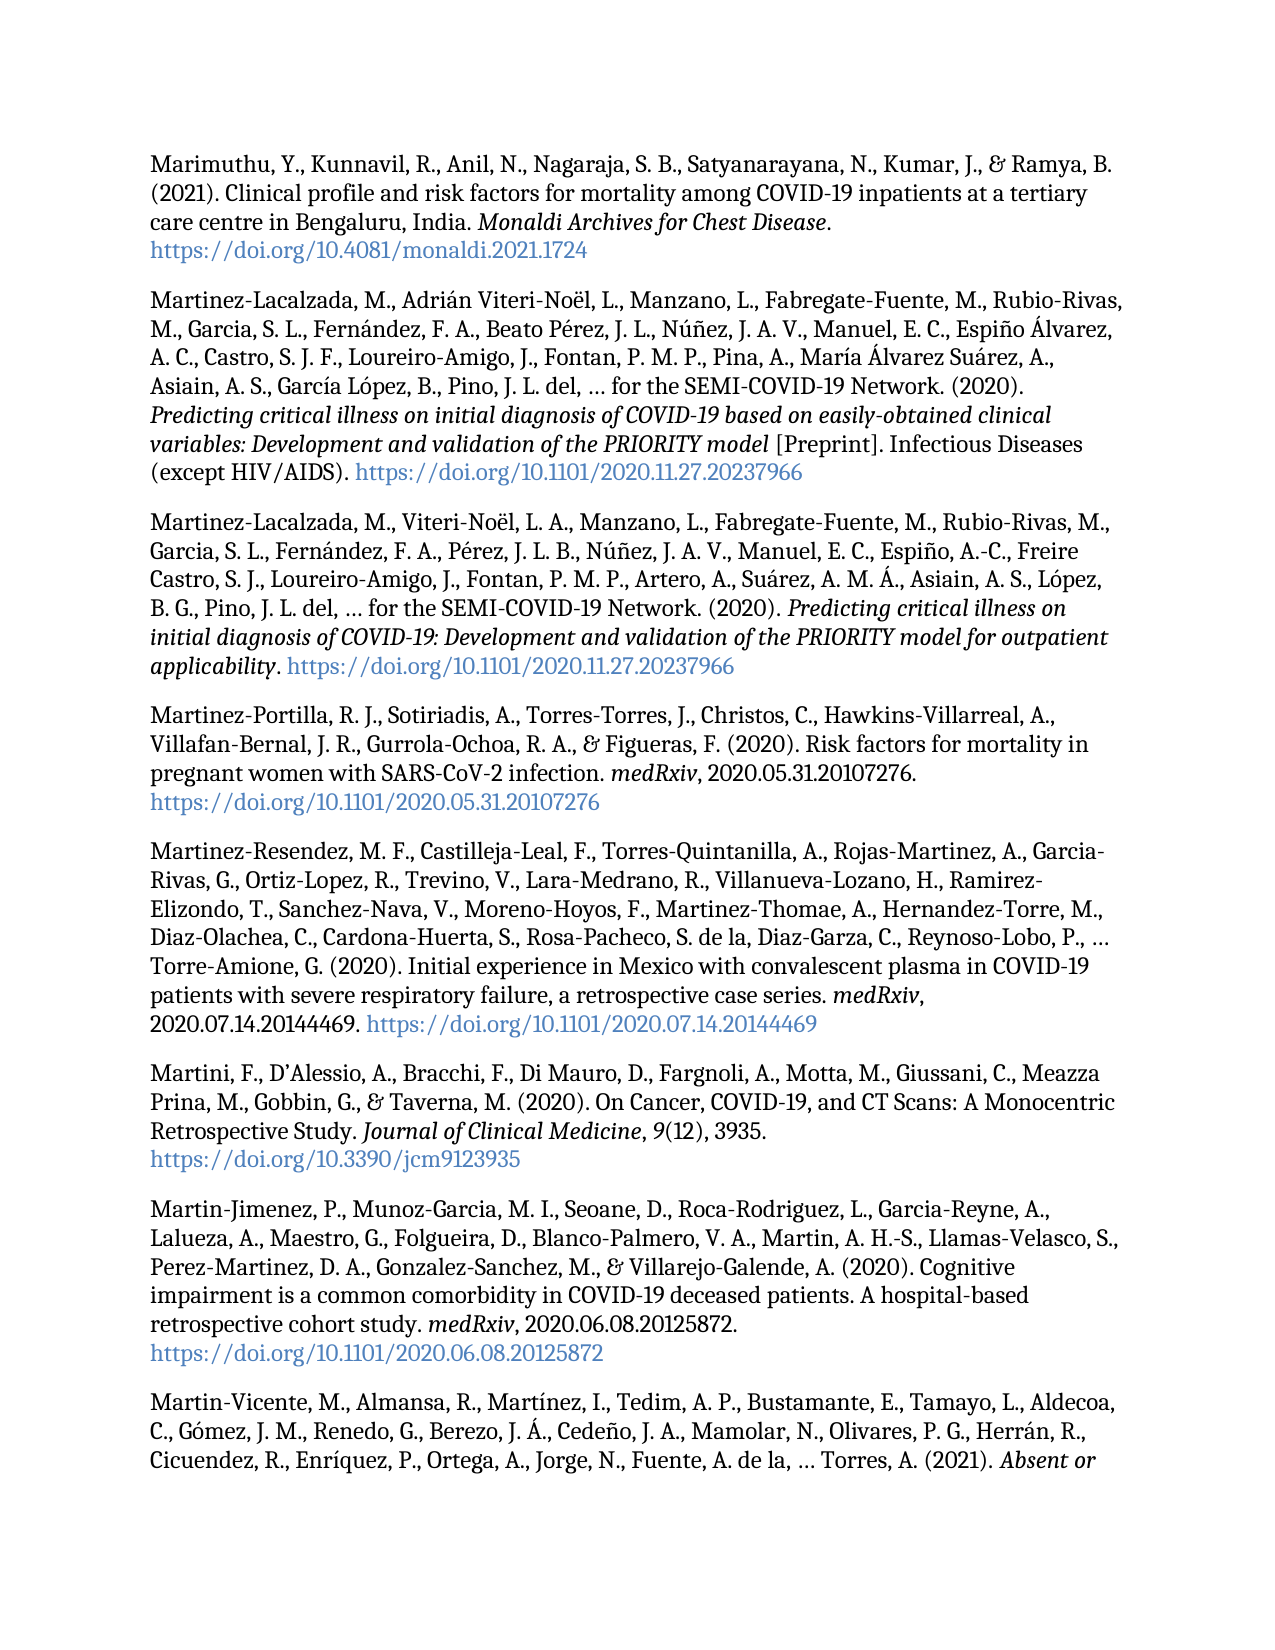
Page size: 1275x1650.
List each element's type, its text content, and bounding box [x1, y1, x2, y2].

text Martinez-Lacalzada, M., Adrián Viteri-Noël, L., Manzano, L., Fabregate-Fuente, M., Rubio-Rivas, M., Garcia, S. L., Fernández, F. A., Beato Pérez, J. L., Núñez, J. A. V., Manuel, E. C., Espiño Álvarez, A. C., Castro, S. J. F., Loureiro-Amigo, J., Fontan, P. M. P., Pina, A., María Álvarez Suárez, A., Asiain, A. S., García López, B., Pino, J. L. del, … for the SEMI-COVID-19 Network. (2020). Predicting critical illness on initial diagnosis of COVID-19 based on easily-obtained clinical variables: Development and validation of the PRIORITY model [Preprint]. Infectious Diseases (except HIV/AIDS). https://doi.org/10.1101/2020.11.27.20237966 [150, 286, 1125, 487]
text Martinez-Resendez, M. F., Castilleja-Leal, F., Torres-Quintanilla, A., Rojas-Martinez, A., Garcia-Rivas, G., Ortiz-Lopez, R., Trevino, V., Lara-Medrano, R., Villanueva-Lozano, H., Ramirez-Elizondo, T., Sanchez-Nava, V., Moreno-Hoyos, F., Martinez-Thomae, A., Hernandez-Torre, M., Diaz-Olachea, C., Cardona-Huerta, S., Rosa-Pacheco, S. de la, Diaz-Garza, C., Reynoso-Lobo, P., … Torre-Amione, G. (2020). Initial experience in Mexico with convalescent plasma in COVID-19 patients with severe respiratory failure, a retrospective case series. medRxiv, 2020.07.14.20144469. https://doi.org/10.1101/2020.07.14.20144469 [150, 837, 1125, 1038]
text Martinez-Lacalzada, M., Viteri-Noël, L. A., Manzano, L., Fabregate-Fuente, M., Rubio-Rivas, M., Garcia, S. L., Fernández, F. A., Pérez, J. L. B., Núñez, J. A. V., Manuel, E. C., Espiño, A.-C., Freire Castro, S. J., Loureiro-Amigo, J., Fontan, P. M. P., Artero, A., Suárez, A. M. Á., Asiain, A. S., López, B. G., Pino, J. L. del, … for the SEMI-COVID-19 Network. (2020). Predicting critical illness on initial diagnosis of COVID-19: Development and validation of the PRIORITY model for outpatient applicability. https://doi.org/10.1101/2020.11.27.20237966 [150, 508, 1125, 680]
text Martin-Jimenez, P., Munoz-Garcia, M. I., Seoane, D., Roca-Rodriguez, L., Garcia-Reyne, A., Lalueza, A., Maestro, G., Folgueira, D., Blanco-Palmero, V. A., Martin, A. H.-S., Llamas-Velasco, S., Perez-Martinez, D. A., Gonzalez-Sanchez, M., & Villarejo-Galende, A. (2020). Cognitive impairment is a common comorbidity in COVID-19 deceased patients. A hospital-based retrospective cohort study. medRxiv, 2020.06.08.20125872. https://doi.org/10.1101/2020.06.08.20125872 [150, 1195, 1125, 1367]
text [150, 1388, 1125, 1474]
text Marimuthu, Y., Kunnavil, R., Anil, N., Nagaraja, S. B., Satyanarayana, N., Kumar, J., & Ramya, B. (2021). Clinical profile and risk factors for mortality among COVID-19 inpatients at a tertiary care centre in Bengaluru, India. Monaldi Archives for Chest Disease. https://doi.org/10.4081/monaldi.2021.1724 [150, 150, 1125, 265]
text Martinez-Portilla, R. J., Sotiriadis, A., Torres-Torres, J., Christos, C., Hawkins-Villarreal, A., Villafan-Bernal, J. R., Gurrola-Ochoa, R. A., & Figueras, F. (2020). Risk factors for mortality in pregnant women with SARS-CoV-2 infection. medRxiv, 2020.05.31.20107276. https://doi.org/10.1101/2020.05.31.20107276 [150, 701, 1125, 816]
text Martini, F., D’Alessio, A., Bracchi, F., Di Mauro, D., Fargnoli, A., Motta, M., Giussani, C., Meazza Prina, M., Gobbin, G., & Taverna, M. (2020). On Cancer, COVID-19, and CT Scans: A Monocentric Retrospective Study. Journal of Clinical Medicine, 9(12), 3935. https://doi.org/10.3390/jcm9123935 [150, 1059, 1125, 1174]
